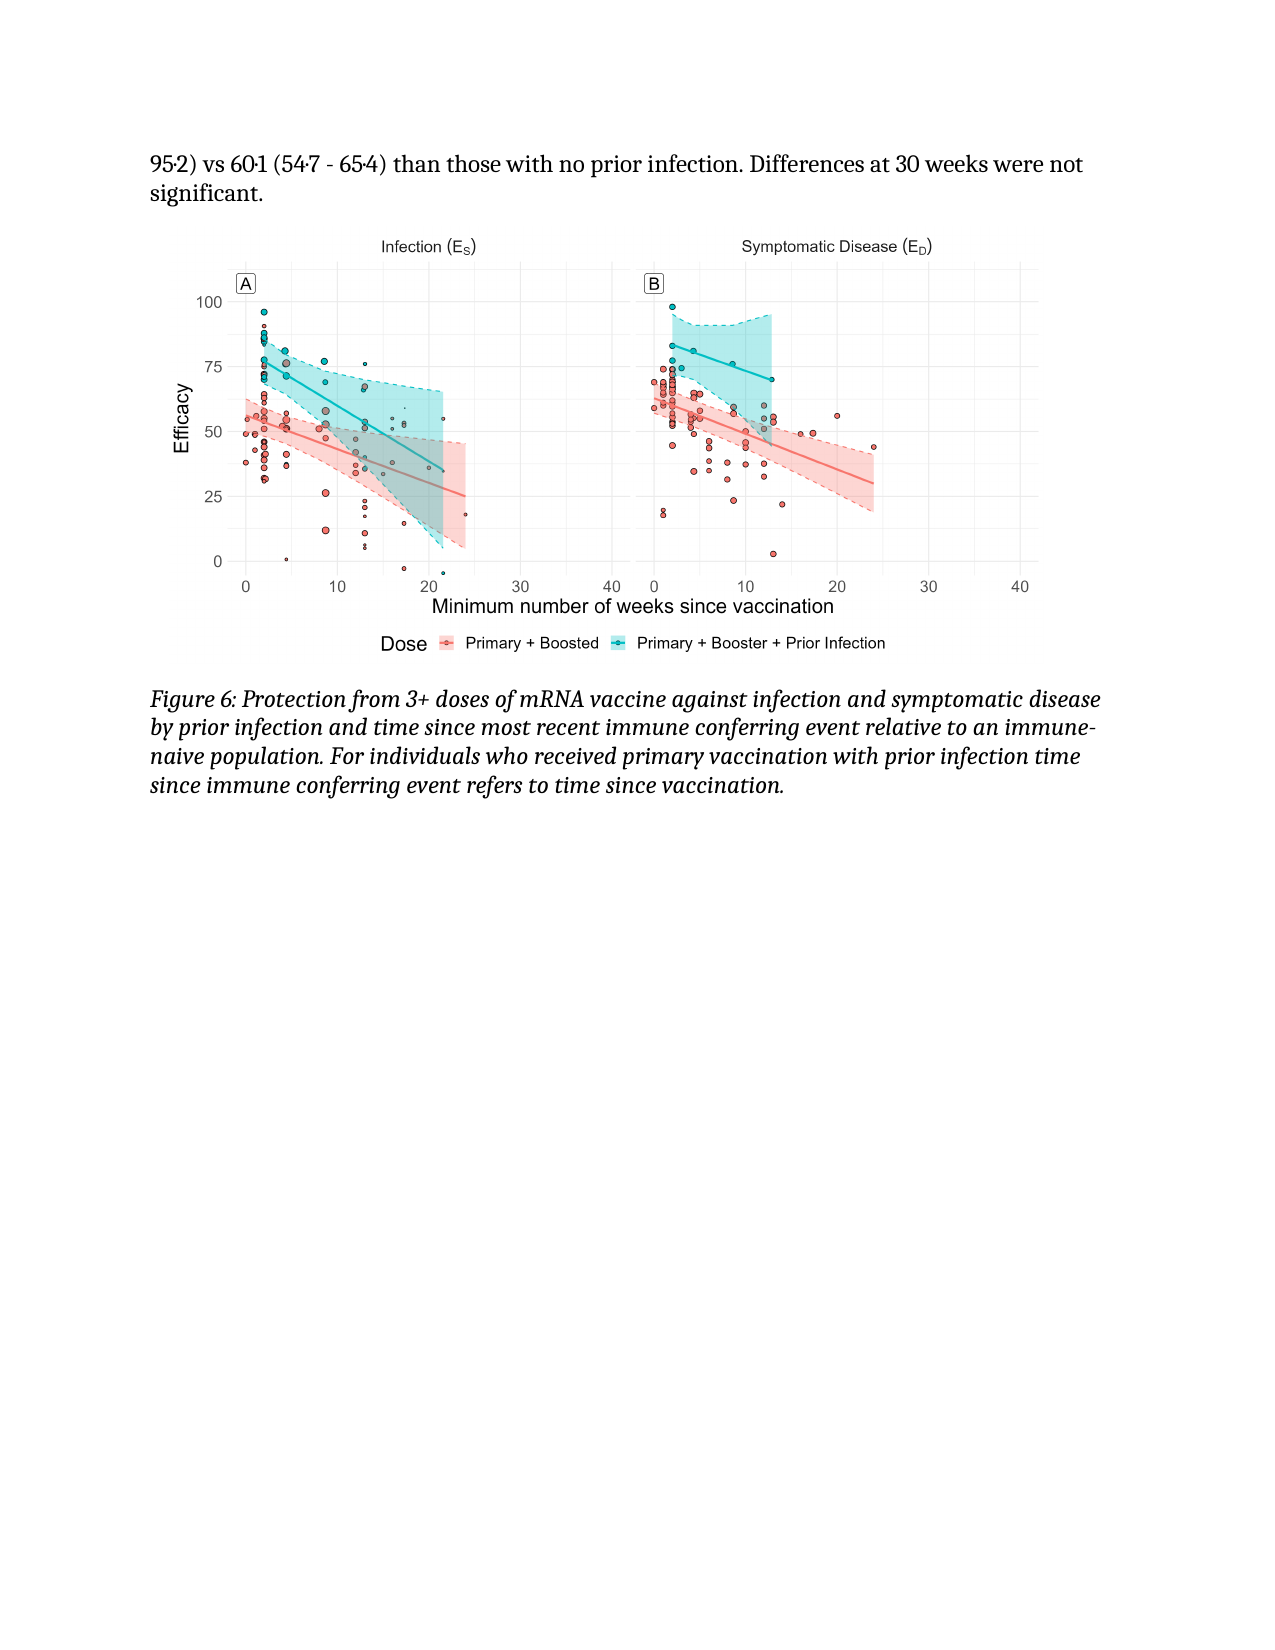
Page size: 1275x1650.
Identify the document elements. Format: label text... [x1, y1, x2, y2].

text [150, 150, 1125, 207]
picture [168, 226, 1044, 664]
text Figure 6: Protection from 3+ doses of mRNA vaccine against infection and symptomatic disease by prior infection and time since most recent immune conferring event relative to an immune-naive population. For individuals who received primary vaccination with prior infection time since immune conferring event refers to time since vaccination. [150, 684, 1125, 799]
